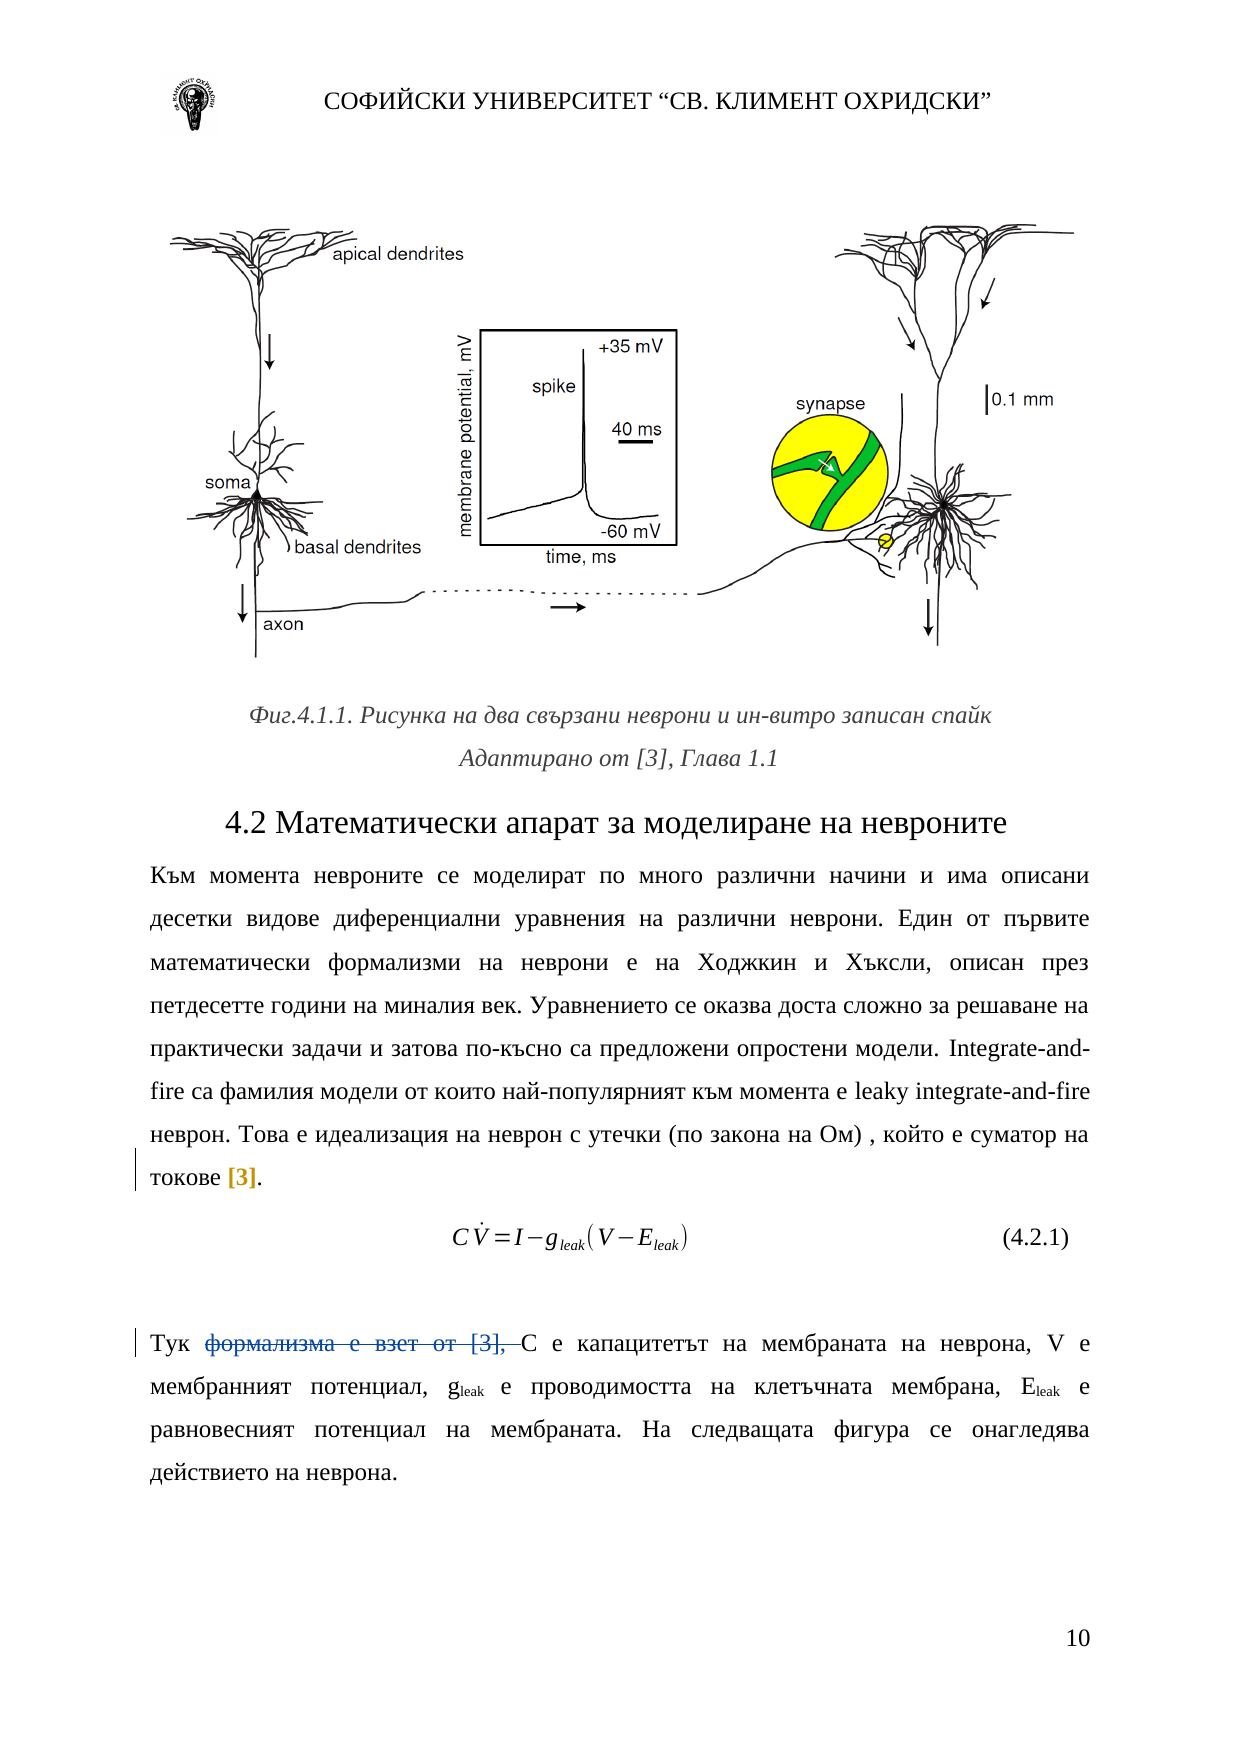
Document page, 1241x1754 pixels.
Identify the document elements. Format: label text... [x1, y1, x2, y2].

text Фиг.4.1.1. Рисунка на два свързани неврони и ин-витро записан спайк Адаптирано от [3], Глава 1.1 [233, 700, 1007, 772]
picture [150, 203, 1091, 665]
picture [161, 73, 222, 137]
table_header (4.2.1) [991, 1222, 1089, 1268]
subtitle 4.2 Математически апарат за моделиране на невроните [225, 803, 1090, 841]
text Тук C е капацитетът на мембраната на неврона, V е мембранният потенциал, gleak e проводимостта на клетъчната мембрана, Eleak e равновесният потенциал на мембраната. На следващата фигура се онагледява действието на неврона. [150, 1328, 1090, 1486]
table_header [150, 1222, 991, 1268]
text Към момента невроните се моделират по много различни начини и има описани десетки видове диференциални уравнения на различни неврони. Един от първите математически формализми на неврони е на Ходжкин и Хъксли, описан през петдесетте години на миналия век. Уравнението се оказва доста сложно за решаване на практически задачи и затова по-късно са предложени опростени модели. Integrate-and-fire са фамилия модели от които най-популярният към момента е leaky integrate-and-fire неврон. Това е идеализация на неврон с утечки (по закона на Ом) , който е суматор на токове [3]. [150, 860, 1090, 1191]
